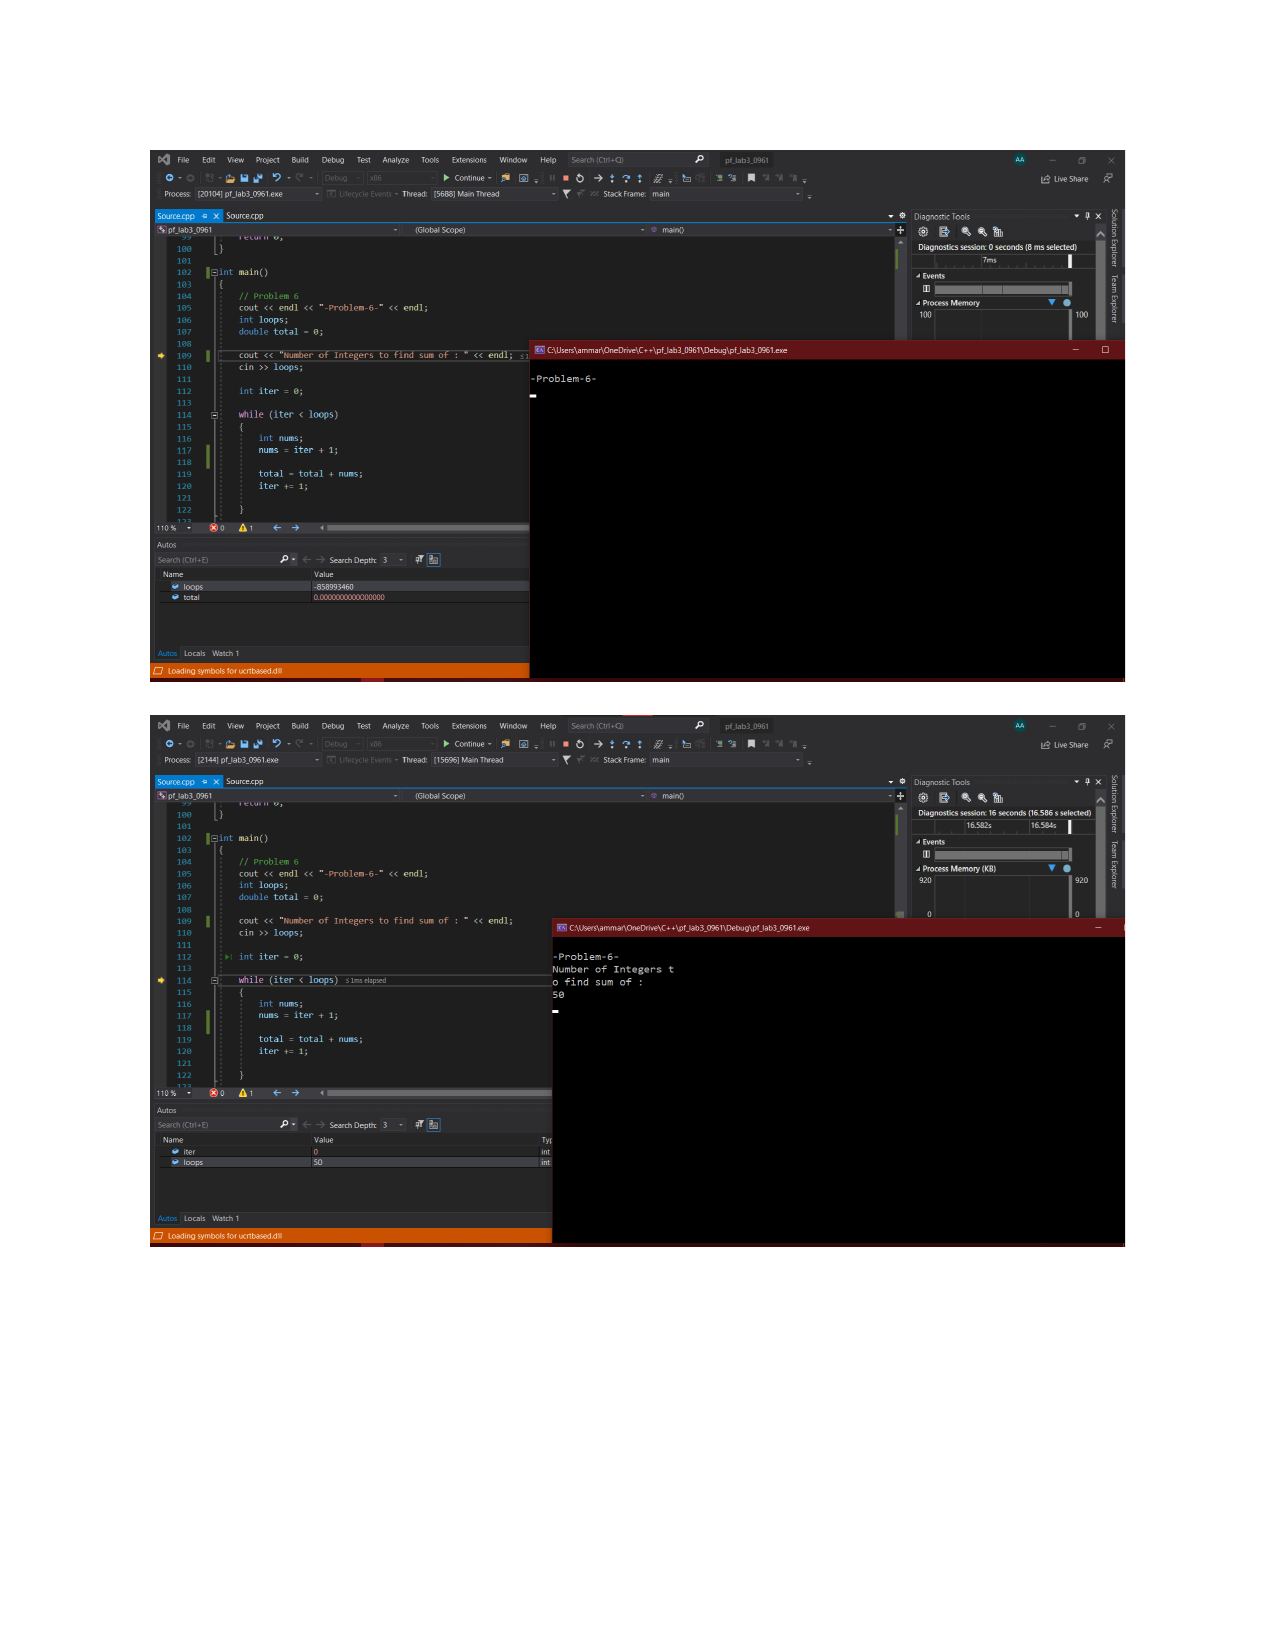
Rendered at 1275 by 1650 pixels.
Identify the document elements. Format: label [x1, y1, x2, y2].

picture [150, 715, 1125, 1247]
picture [150, 150, 1125, 682]
